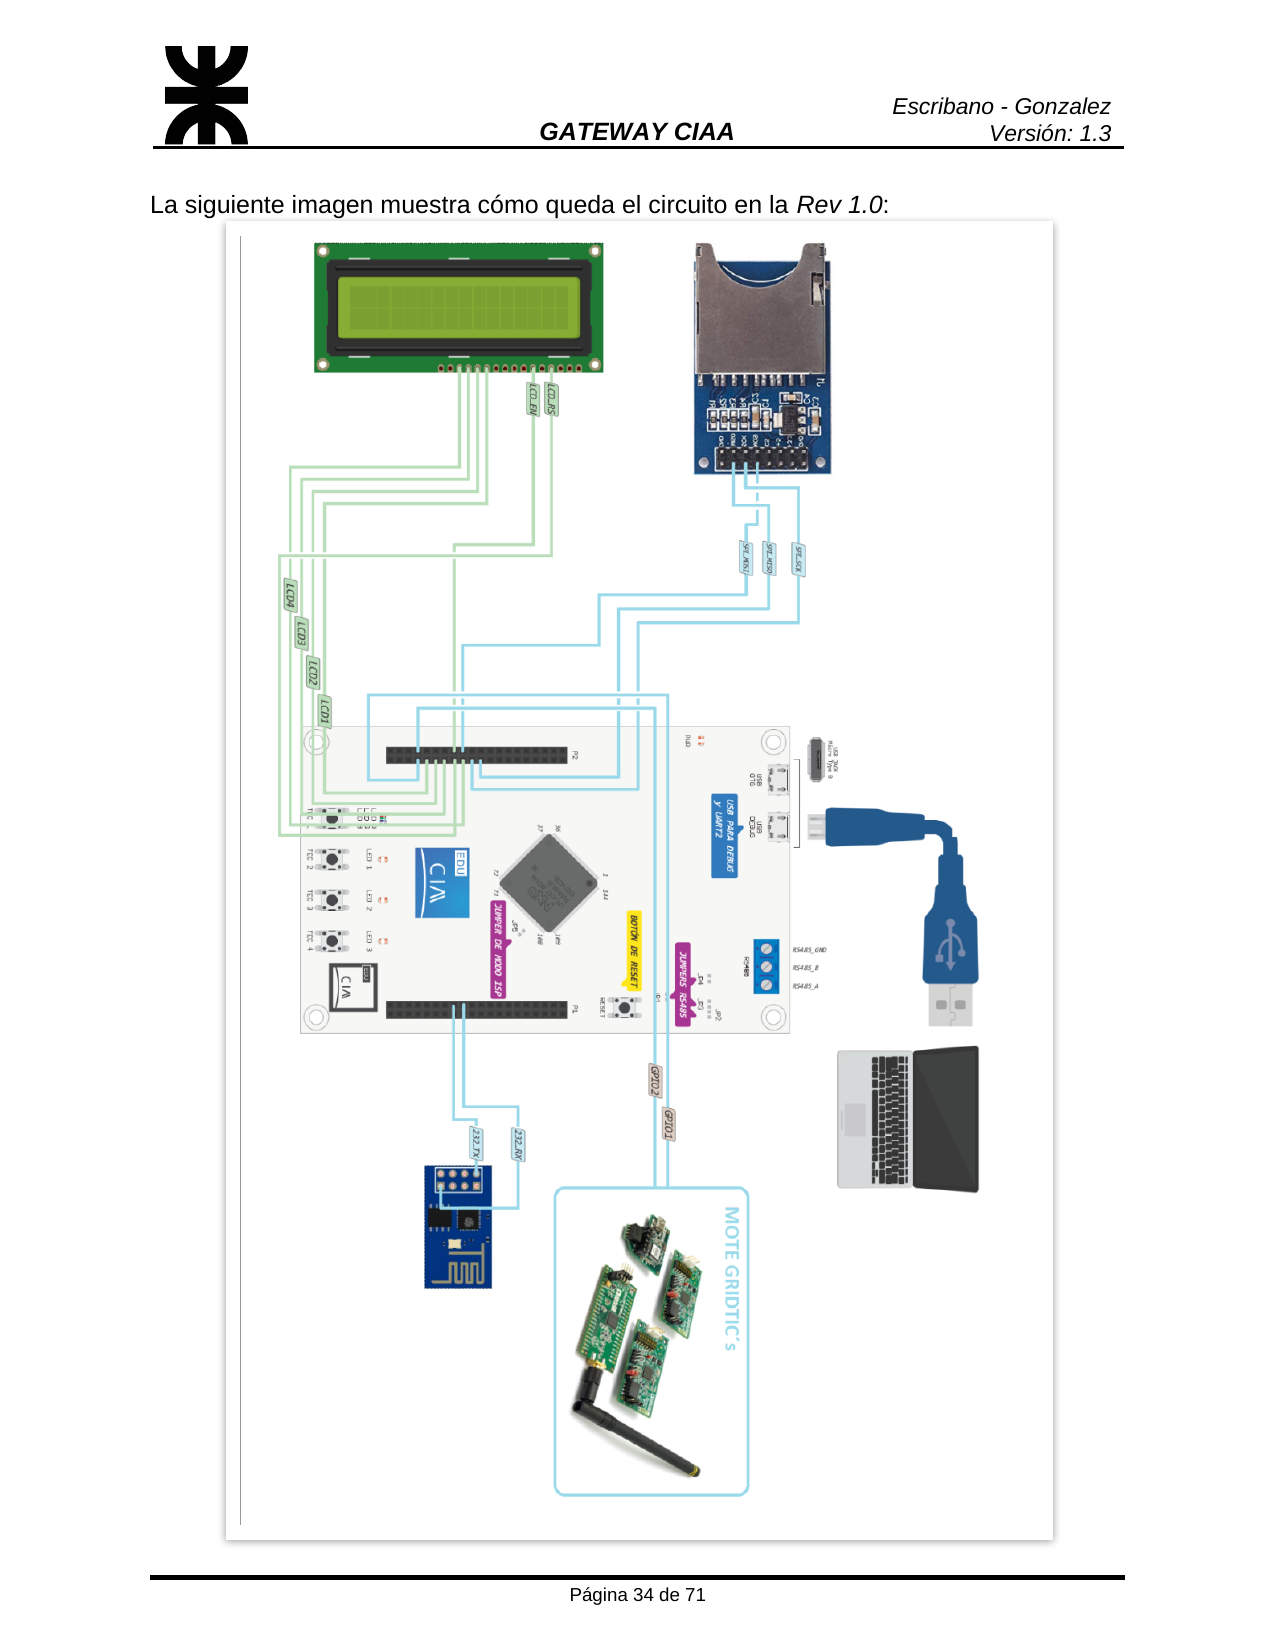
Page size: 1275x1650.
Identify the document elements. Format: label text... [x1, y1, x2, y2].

picture [241, 237, 1039, 1525]
picture [163, 46, 250, 146]
text La siguiente imagen muestra cómo queda el circuito en la Rev 1.0: [150, 190, 1125, 219]
